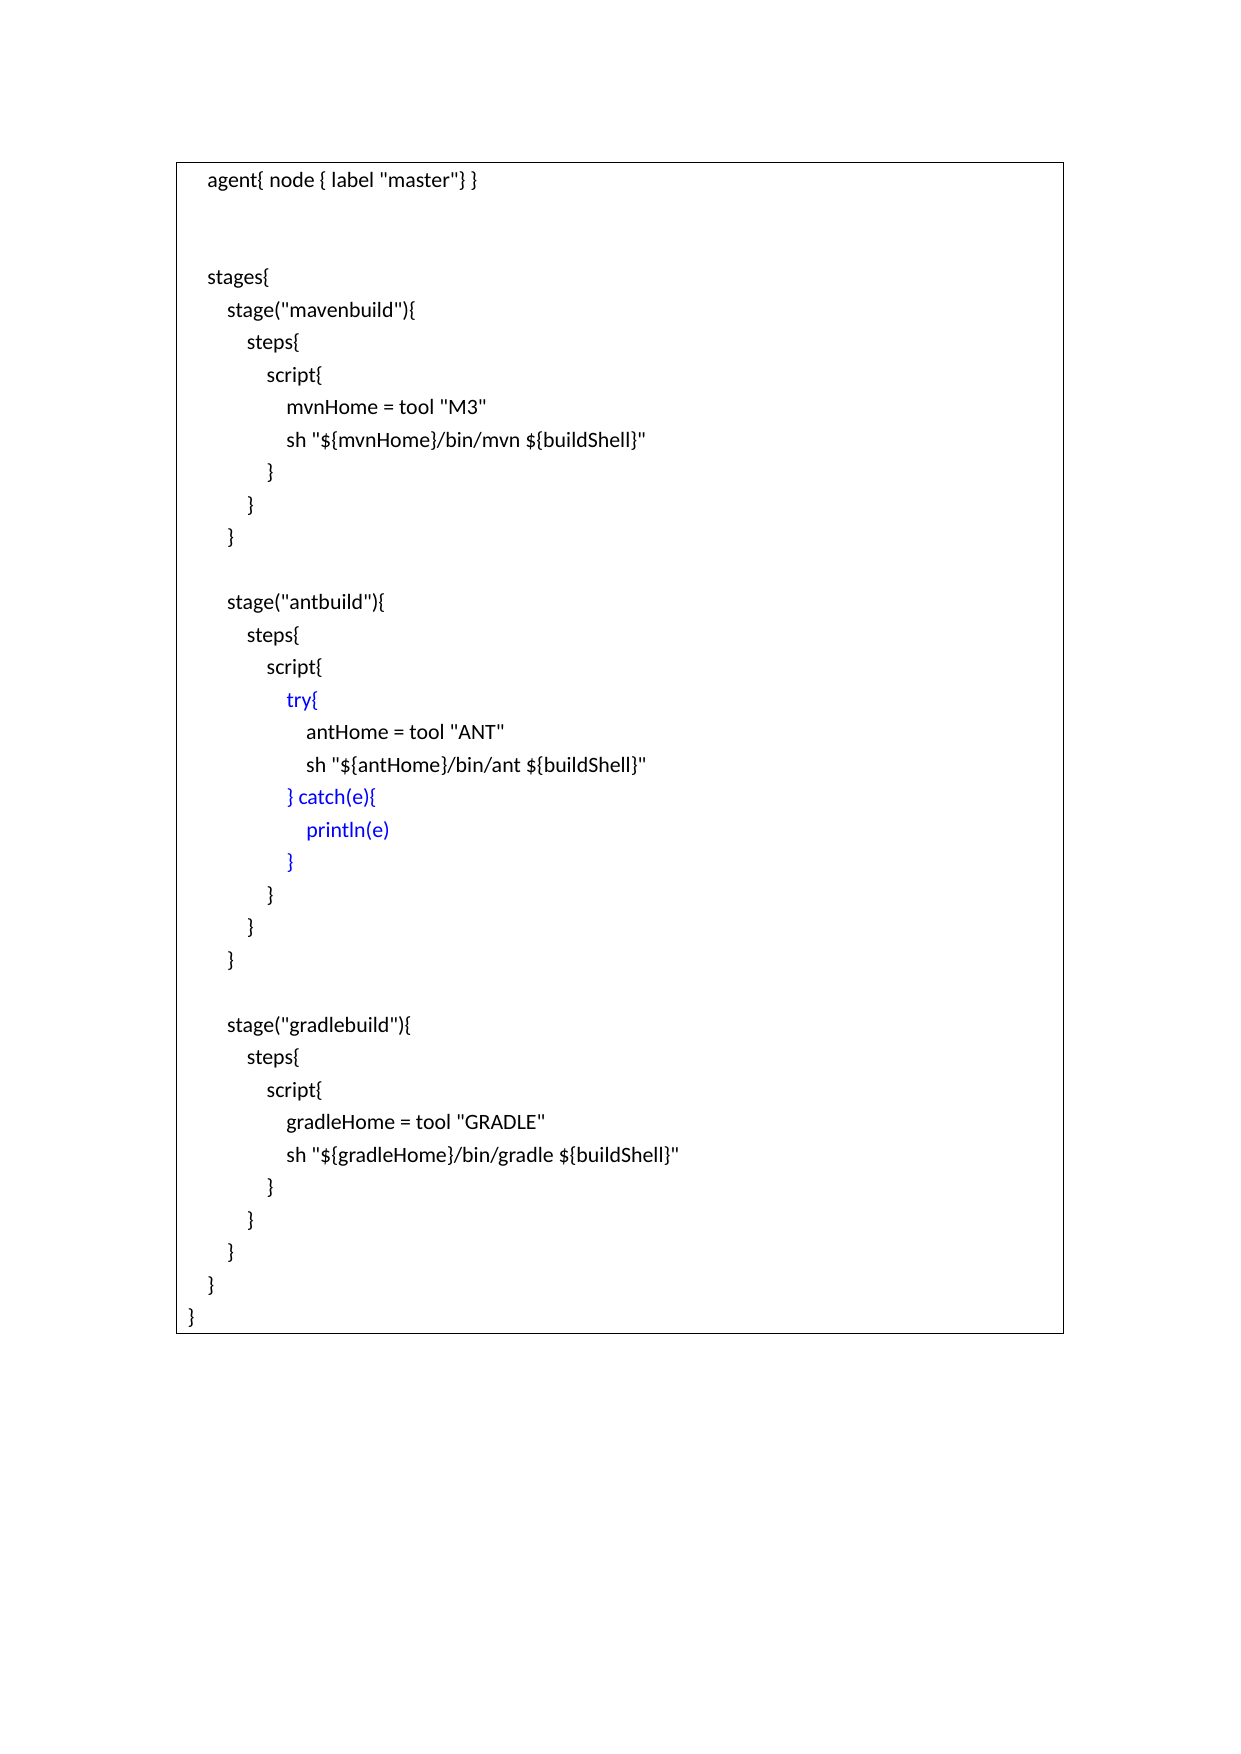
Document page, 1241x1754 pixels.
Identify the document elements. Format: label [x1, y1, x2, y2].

table_header [177, 163, 1063, 1333]
